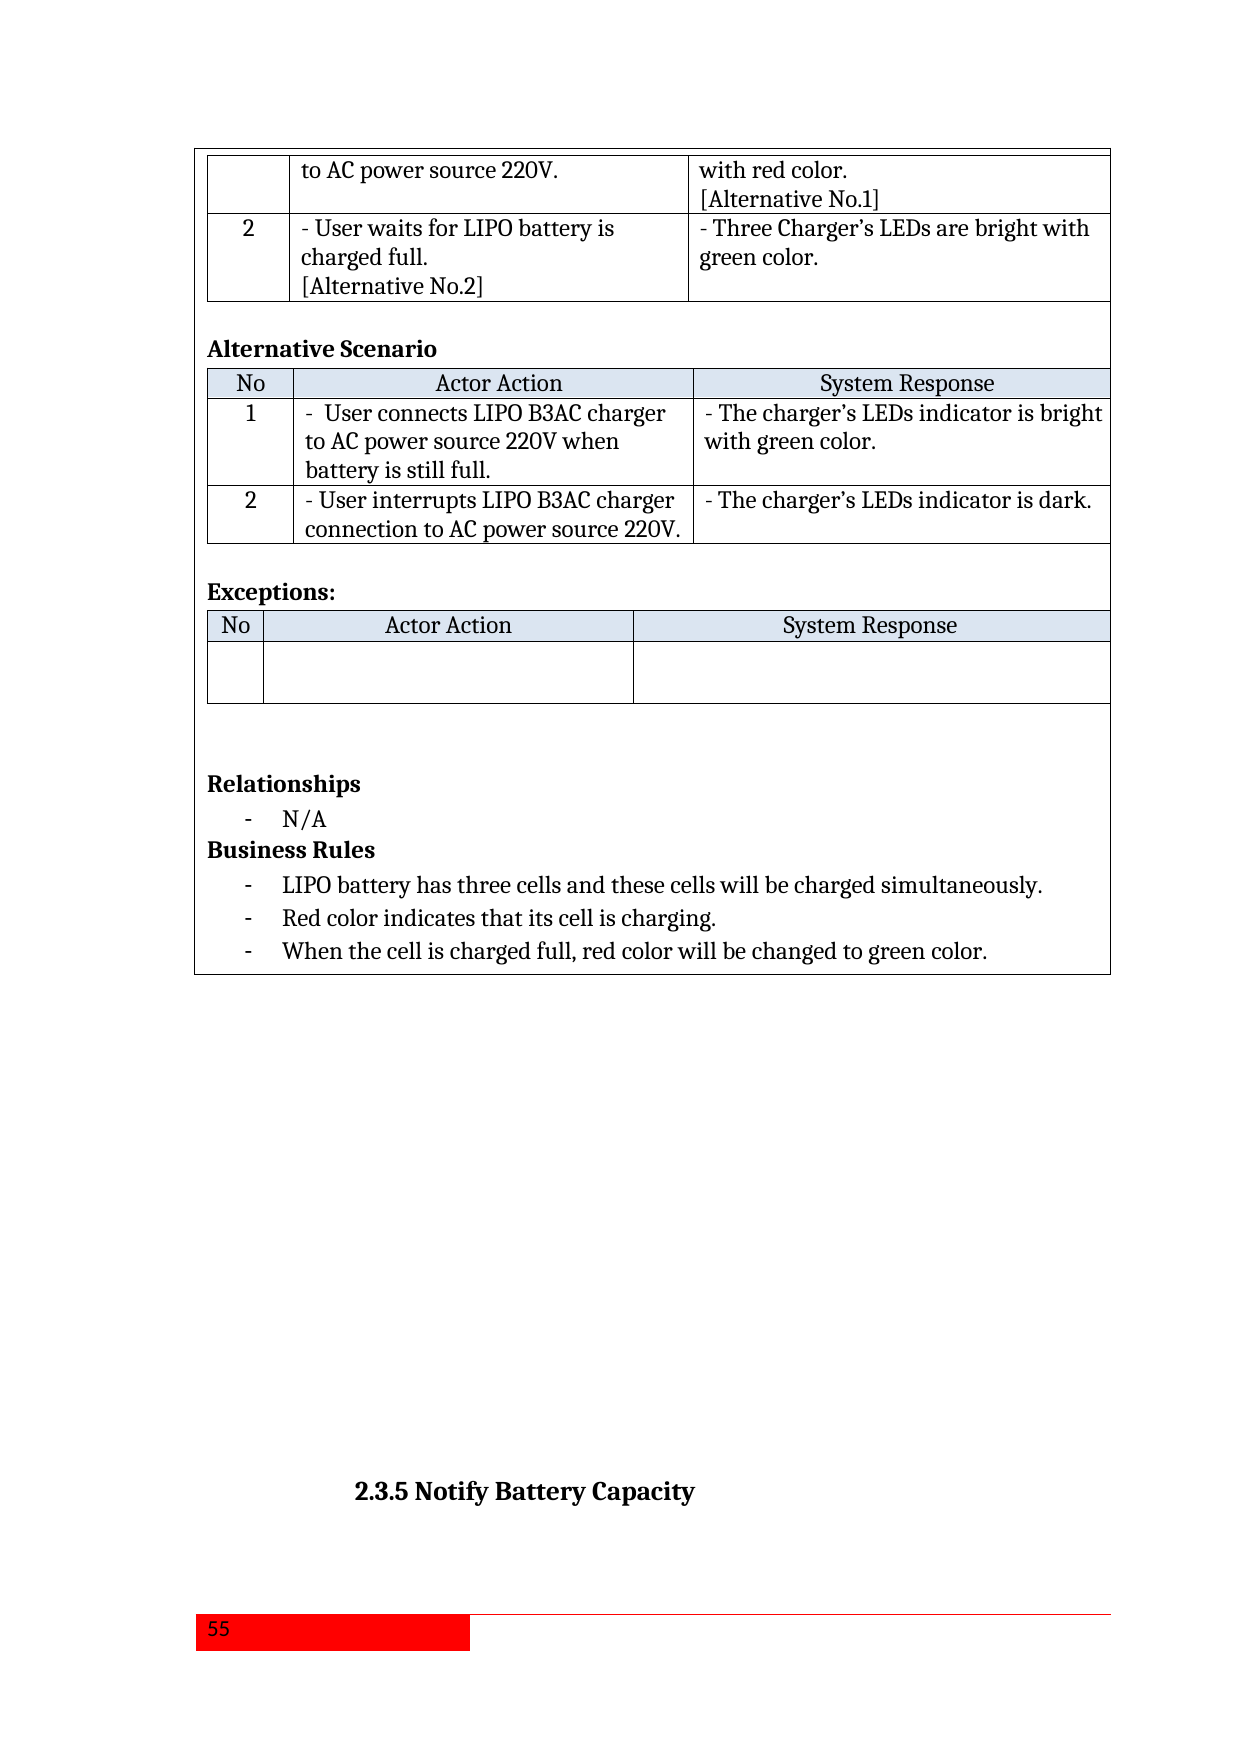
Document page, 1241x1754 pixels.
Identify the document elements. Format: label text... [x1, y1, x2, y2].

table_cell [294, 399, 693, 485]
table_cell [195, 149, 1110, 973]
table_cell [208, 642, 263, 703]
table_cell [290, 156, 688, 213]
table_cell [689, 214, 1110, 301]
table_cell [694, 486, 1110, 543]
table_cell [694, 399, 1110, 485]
subtitle 2.3.5 Notify Battery Capacity [354, 1476, 1122, 1507]
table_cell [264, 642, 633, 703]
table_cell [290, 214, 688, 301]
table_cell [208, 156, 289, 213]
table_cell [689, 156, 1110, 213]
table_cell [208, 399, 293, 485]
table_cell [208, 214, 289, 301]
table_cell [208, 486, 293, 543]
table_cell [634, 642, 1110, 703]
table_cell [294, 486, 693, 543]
